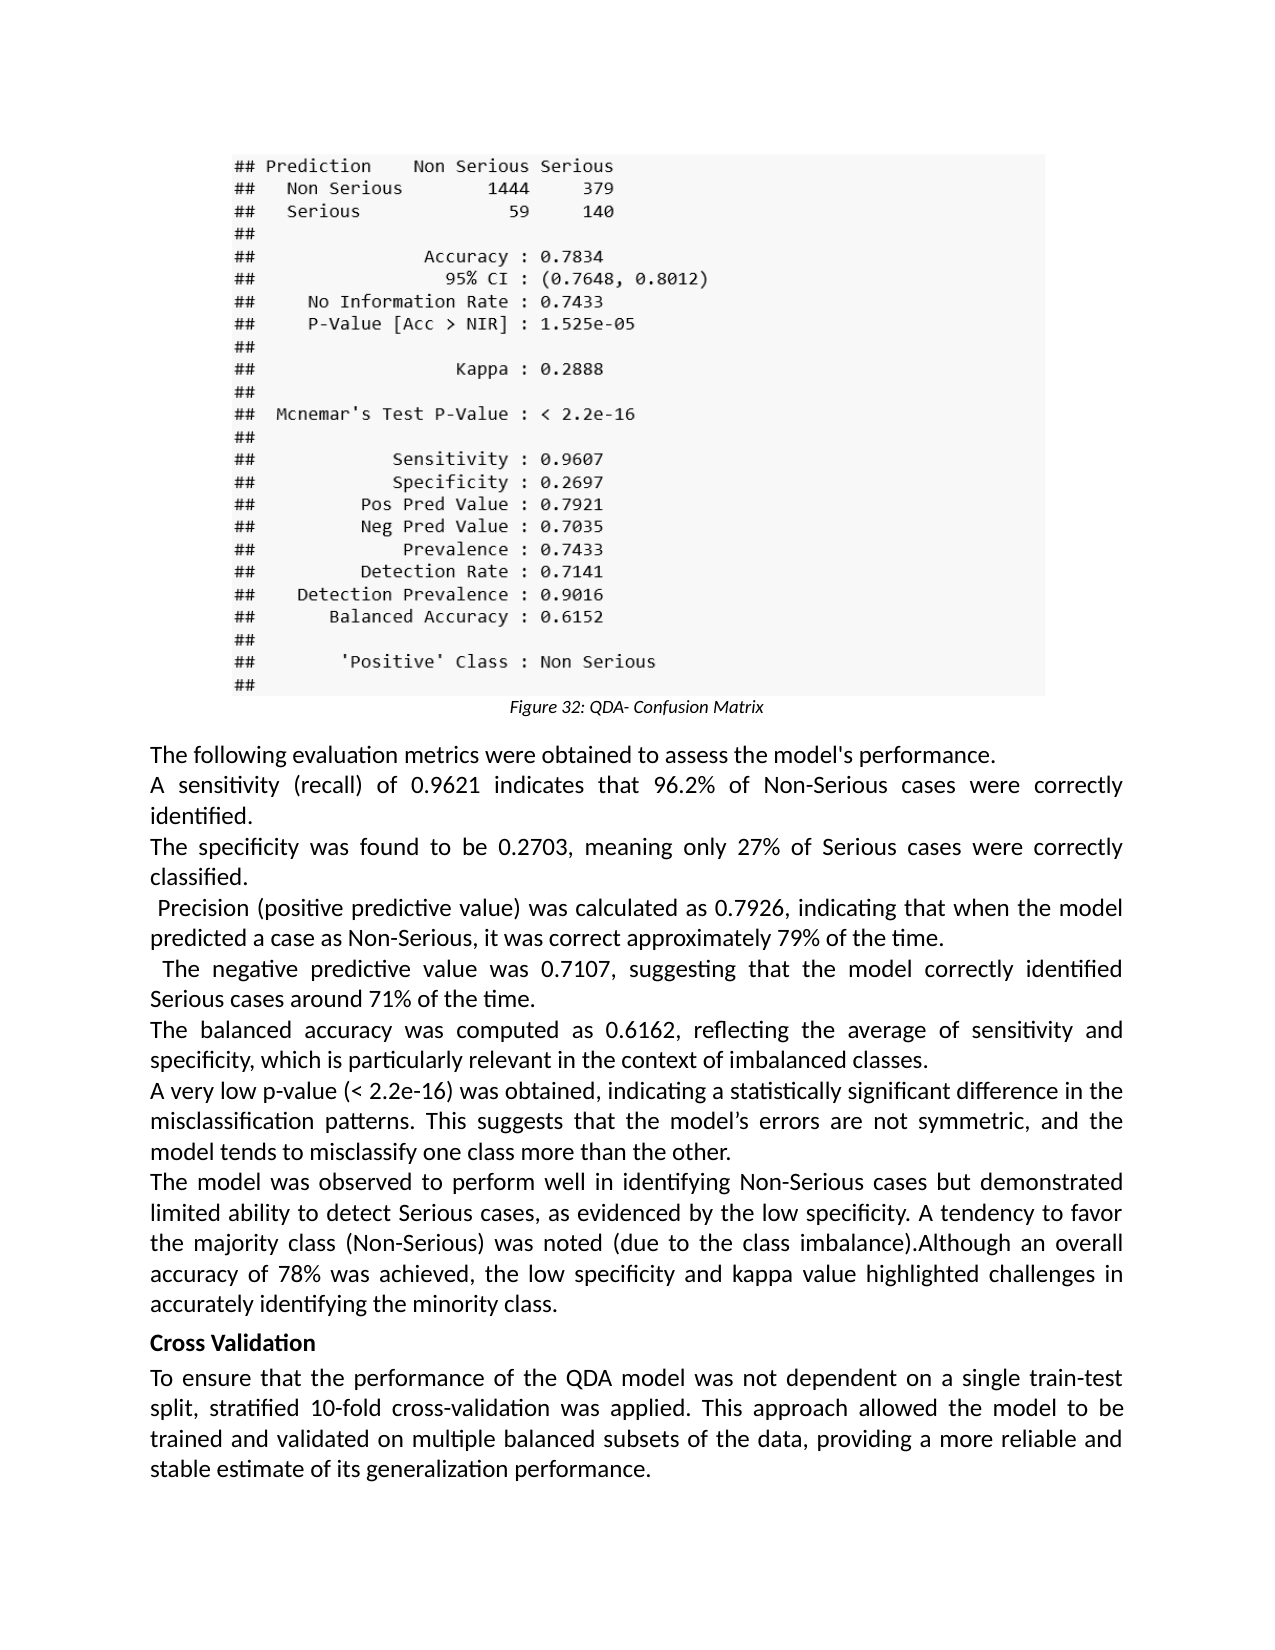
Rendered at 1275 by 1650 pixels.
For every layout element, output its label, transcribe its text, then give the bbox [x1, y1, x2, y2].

picture [229, 150, 1046, 696]
subtitle Cross Validation [150, 1327, 1125, 1358]
text The balanced accuracy was computed as 0.6162, reflecting the average of sensitivity and specificity, which is particularly relevant in the context of imbalanced classes. [150, 1014, 1125, 1075]
text To ensure that the performance of the QDA model was not dependent on a single train-test split, stratified 10-fold cross-validation was applied. This approach allowed the model to be trained and validated on multiple balanced subsets of the data, providing a more reliable and stable estimate of its generalization performance. [150, 1362, 1125, 1484]
text The model was observed to perform well in identifying Non-Serious cases but demonstrated limited ability to detect Serious cases, as evidenced by the low specificity. A tendency to favor the majority class (Non-Serious) was noted (due to the class imbalance).Although an overall accuracy of 78% was achieved, the low specificity and kappa value highlighted challenges in accurately identifying the minority class. [150, 1166, 1125, 1319]
text The negative predictive value was 0.7107, suggesting that the model correctly identified Serious cases around 71% of the time. [150, 953, 1125, 1014]
text The following evaluation metrics were obtained to assess the model's performance. [150, 739, 1125, 769]
text A very low p-value (< 2.2e-16) was obtained, indicating a statistically significant difference in the misclassification patterns. This suggests that the model’s errors are not symmetric, and the model tends to misclassify one class more than the other. [150, 1075, 1125, 1166]
text A sensitivity (recall) of 0.9621 indicates that 96.2% of Non-Serious cases were correctly identified. [150, 769, 1125, 831]
text Figure 32: QDA- Confusion Matrix [150, 695, 1125, 718]
text Precision (positive predictive value) was calculated as 0.7926, indicating that when the model predicted a case as Non-Serious, it was correct approximately 79% of the time. [150, 892, 1125, 953]
text The specificity was found to be 0.2703, meaning only 27% of Serious cases were correctly classified. [150, 831, 1125, 892]
